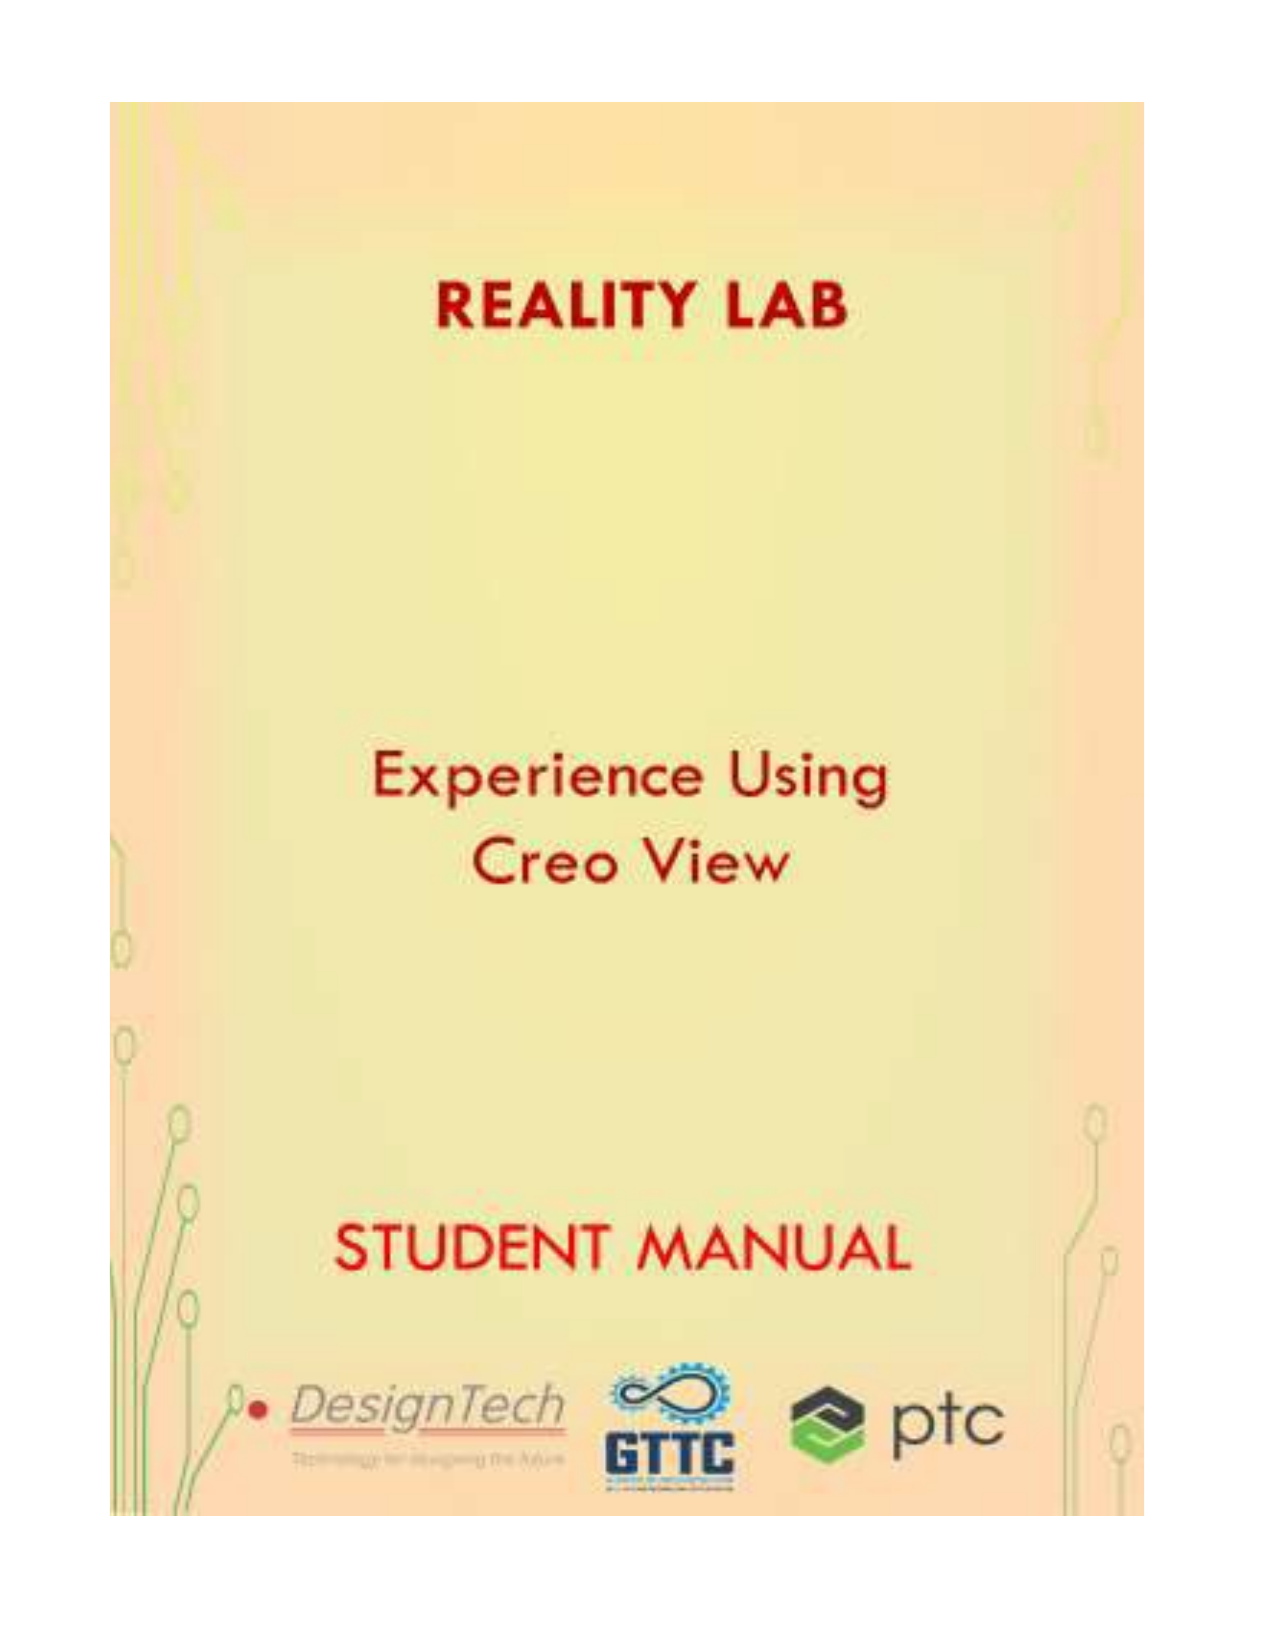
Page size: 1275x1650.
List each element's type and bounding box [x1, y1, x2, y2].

picture [109, 102, 1145, 1516]
